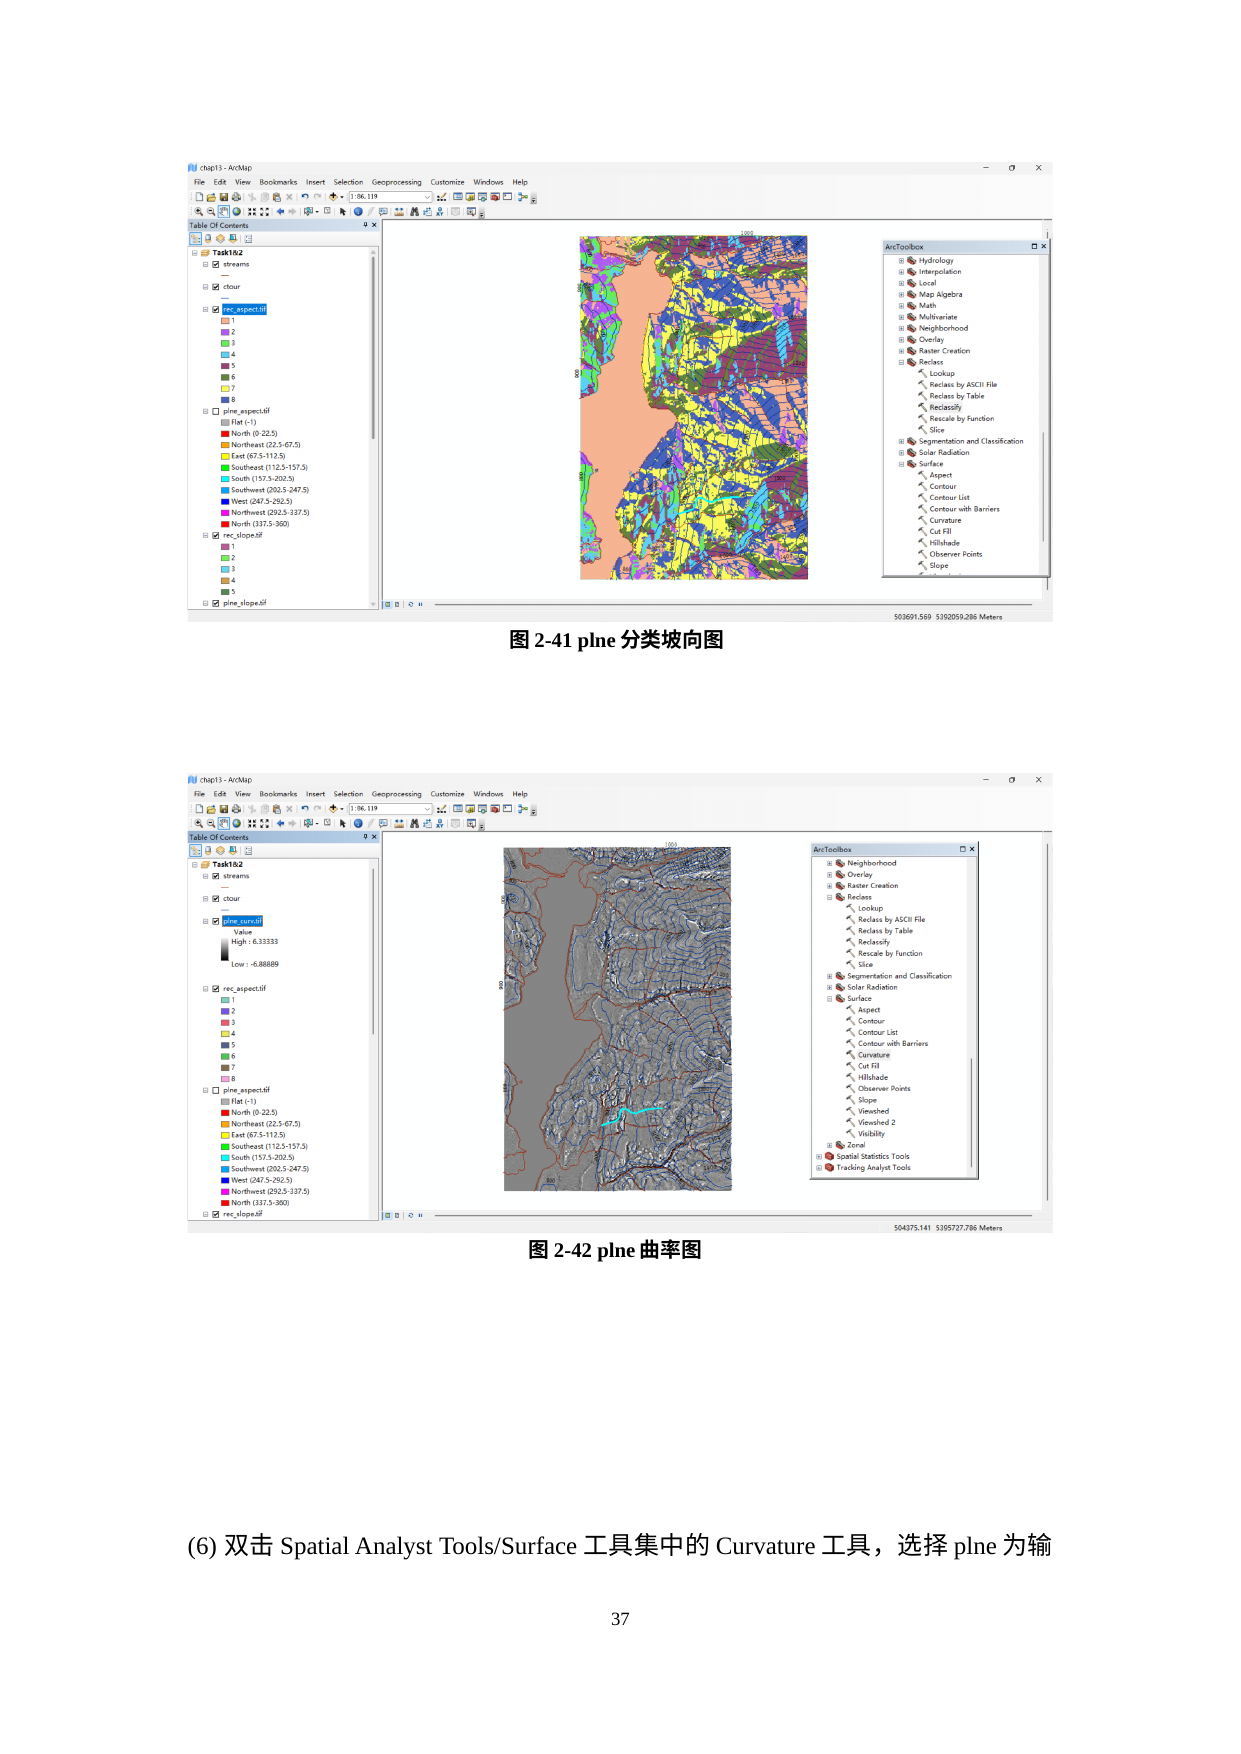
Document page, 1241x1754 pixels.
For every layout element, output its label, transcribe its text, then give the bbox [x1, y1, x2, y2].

picture [187, 773, 1053, 1233]
text (6) 双击Spatial Analyst Tools/Surface工具集中的Curvature工具，选择plne为输入栅格，设定plne_curv为输出栅格； [187, 622, 1053, 773]
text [187, 1233, 1053, 1576]
picture [187, 162, 1053, 622]
